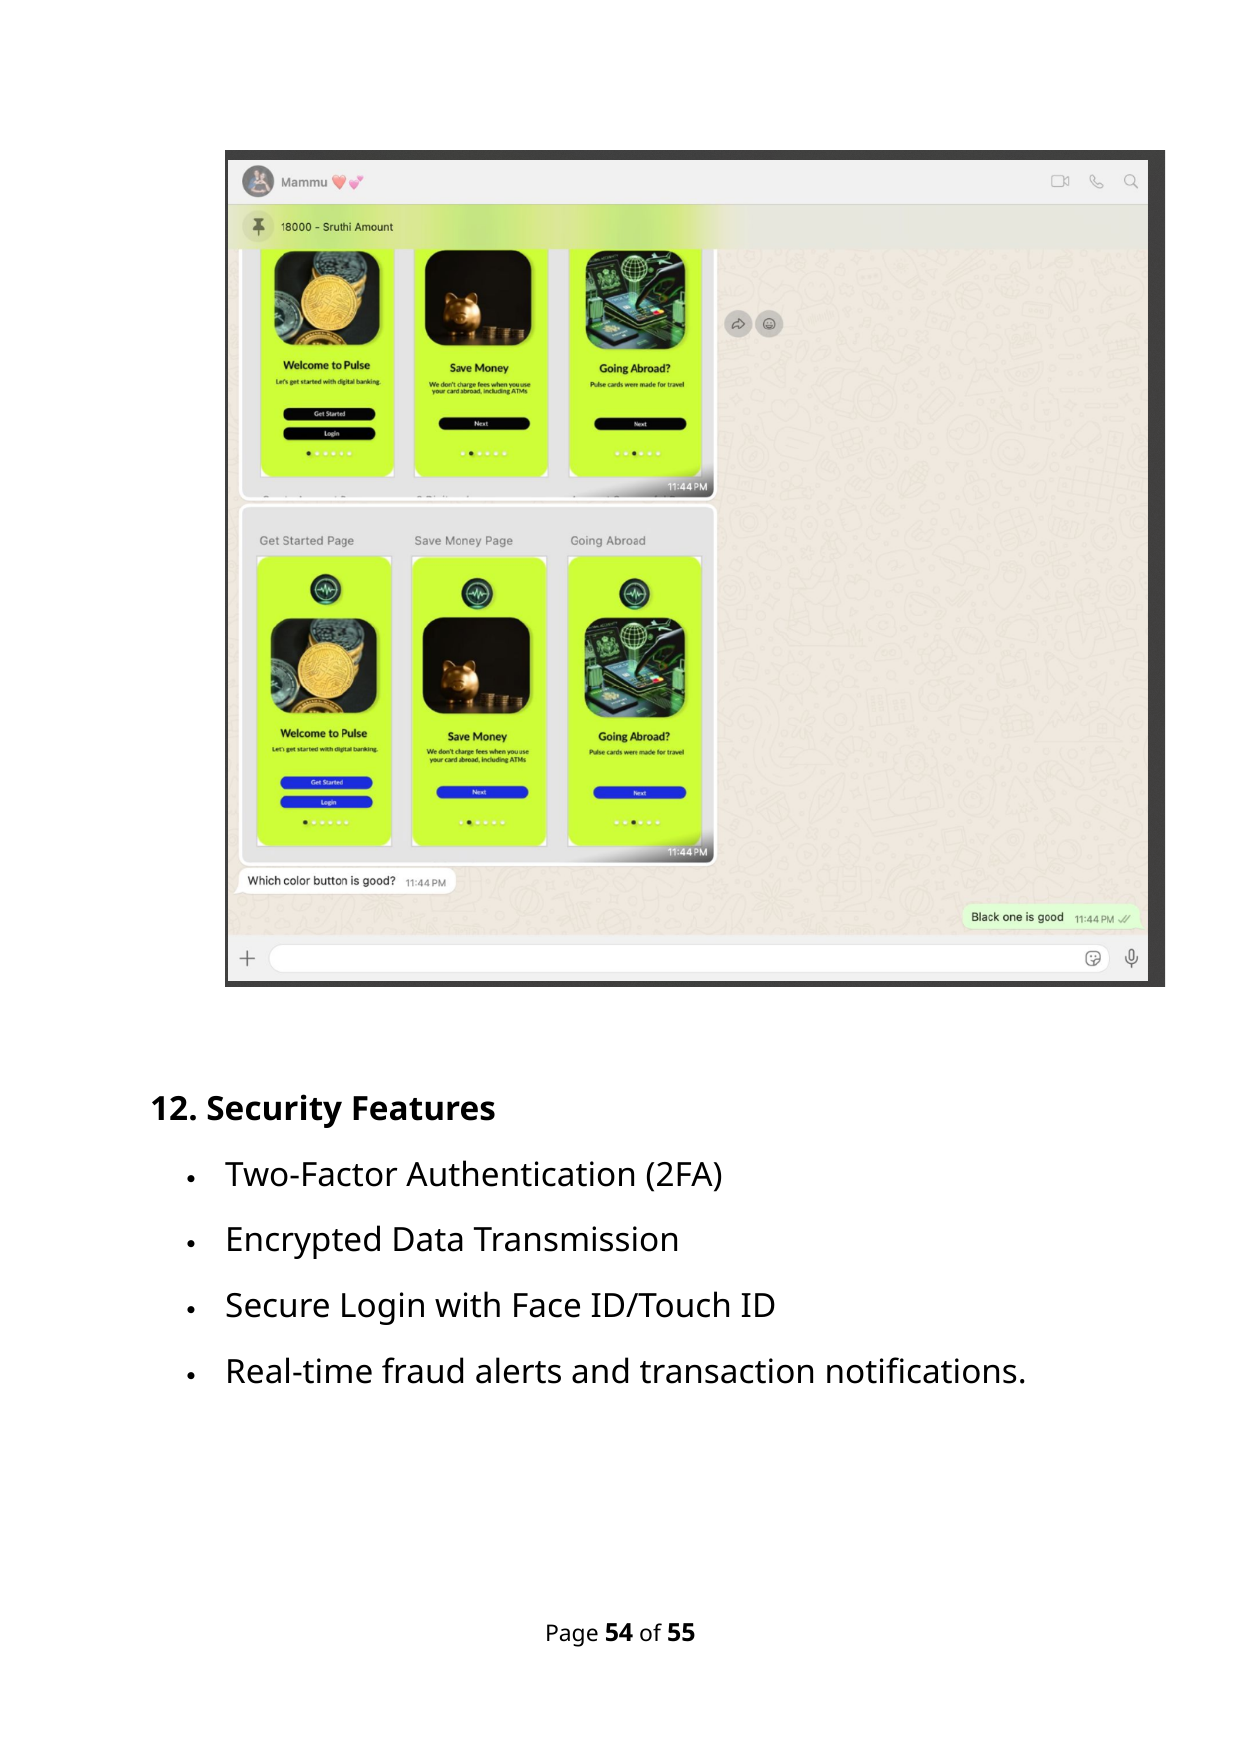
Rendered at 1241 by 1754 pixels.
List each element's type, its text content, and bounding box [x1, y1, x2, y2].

text 12. Security Features [150, 1085, 1090, 1130]
list Two-Factor Authentication (2FA) [187, 1151, 1090, 1196]
picture [225, 150, 1166, 987]
list Encrypted Data Transmission [187, 1216, 1090, 1262]
list Real-time fraud alerts and transaction notifications. [187, 1347, 1090, 1393]
list Secure Login with Face ID/Touch ID [187, 1282, 1090, 1327]
